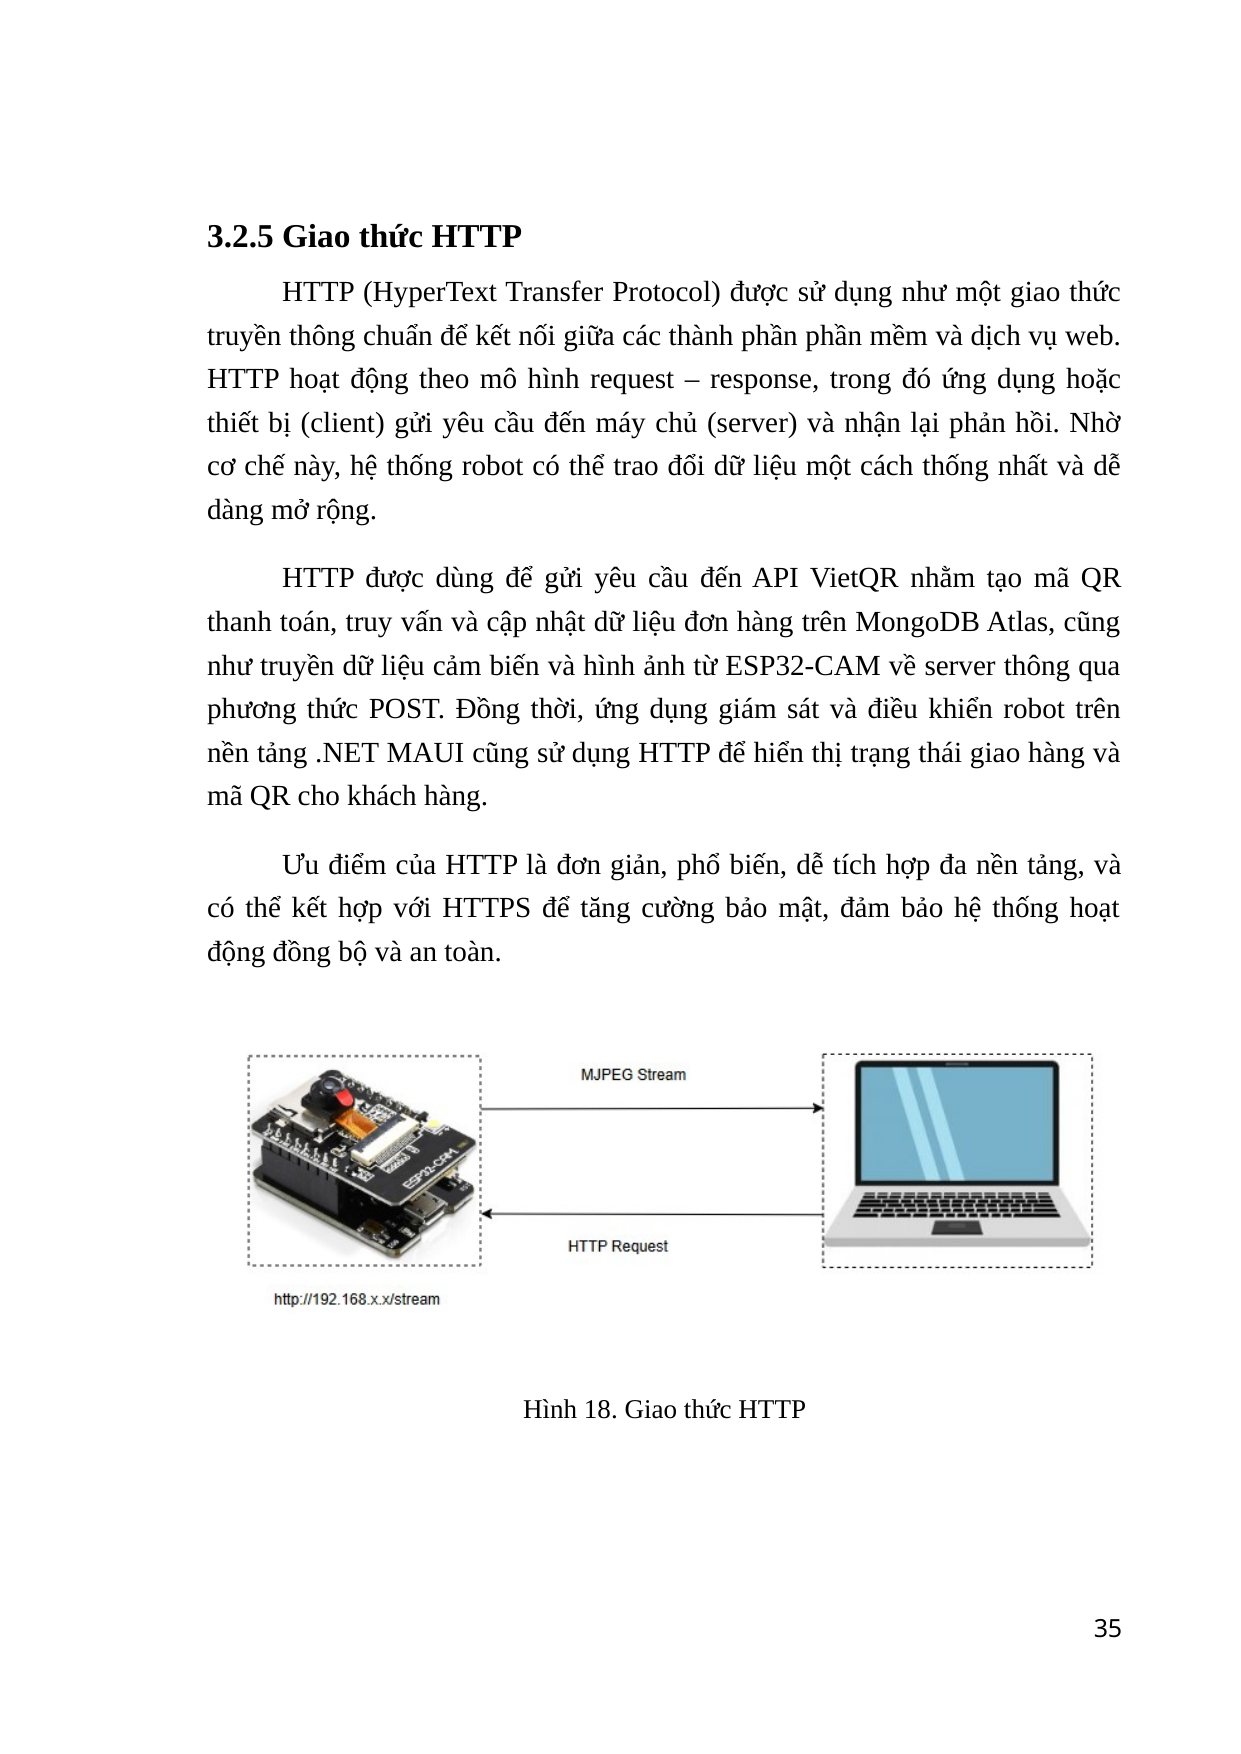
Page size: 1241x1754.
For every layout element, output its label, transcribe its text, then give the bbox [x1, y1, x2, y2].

subtitle 3.2.5 Giao thức HTTP [207, 216, 1122, 254]
text HTTP (HyperText Transfer Protocol) được sử dụng như một giao thức truyền thông chuẩn để kết nối giữa các thành phần phần mềm và dịch vụ web. HTTP hoạt động theo mô hình request – response, trong đó ứng dụng hoặc thiết bị (client) gửi yêu cầu đến máy chủ (server) và nhận lại phản hồi. Nhờ cơ chế này, hệ thống robot có thể trao đổi dữ liệu một cách thống nhất và dễ dàng mở rộng. [207, 274, 1122, 526]
subtitle Hình 18. Giao thức HTTP [207, 1393, 1122, 1425]
text Ưu điểm của HTTP là đơn giản, phổ biến, dễ tích hợp đa nền tảng, và có thể kết hợp với HTTPS để tăng cường bảo mật, đảm bảo hệ thống hoạt động đồng bộ và an toàn. [207, 847, 1122, 967]
picture [206, 1002, 1123, 1359]
text HTTP được dùng để gửi yêu cầu đến API VietQR nhằm tạo mã QR thanh toán, truy vấn và cập nhật dữ liệu đơn hàng trên MongoDB Atlas, cũng như truyền dữ liệu cảm biến và hình ảnh từ ESP32-CAM về server thông qua phương thức POST. Đồng thời, ứng dụng giám sát và điều khiển robot trên nền tảng .NET MAUI cũng sử dụng HTTP để hiển thị trạng thái giao hàng và mã QR cho khách hàng. [207, 561, 1122, 812]
